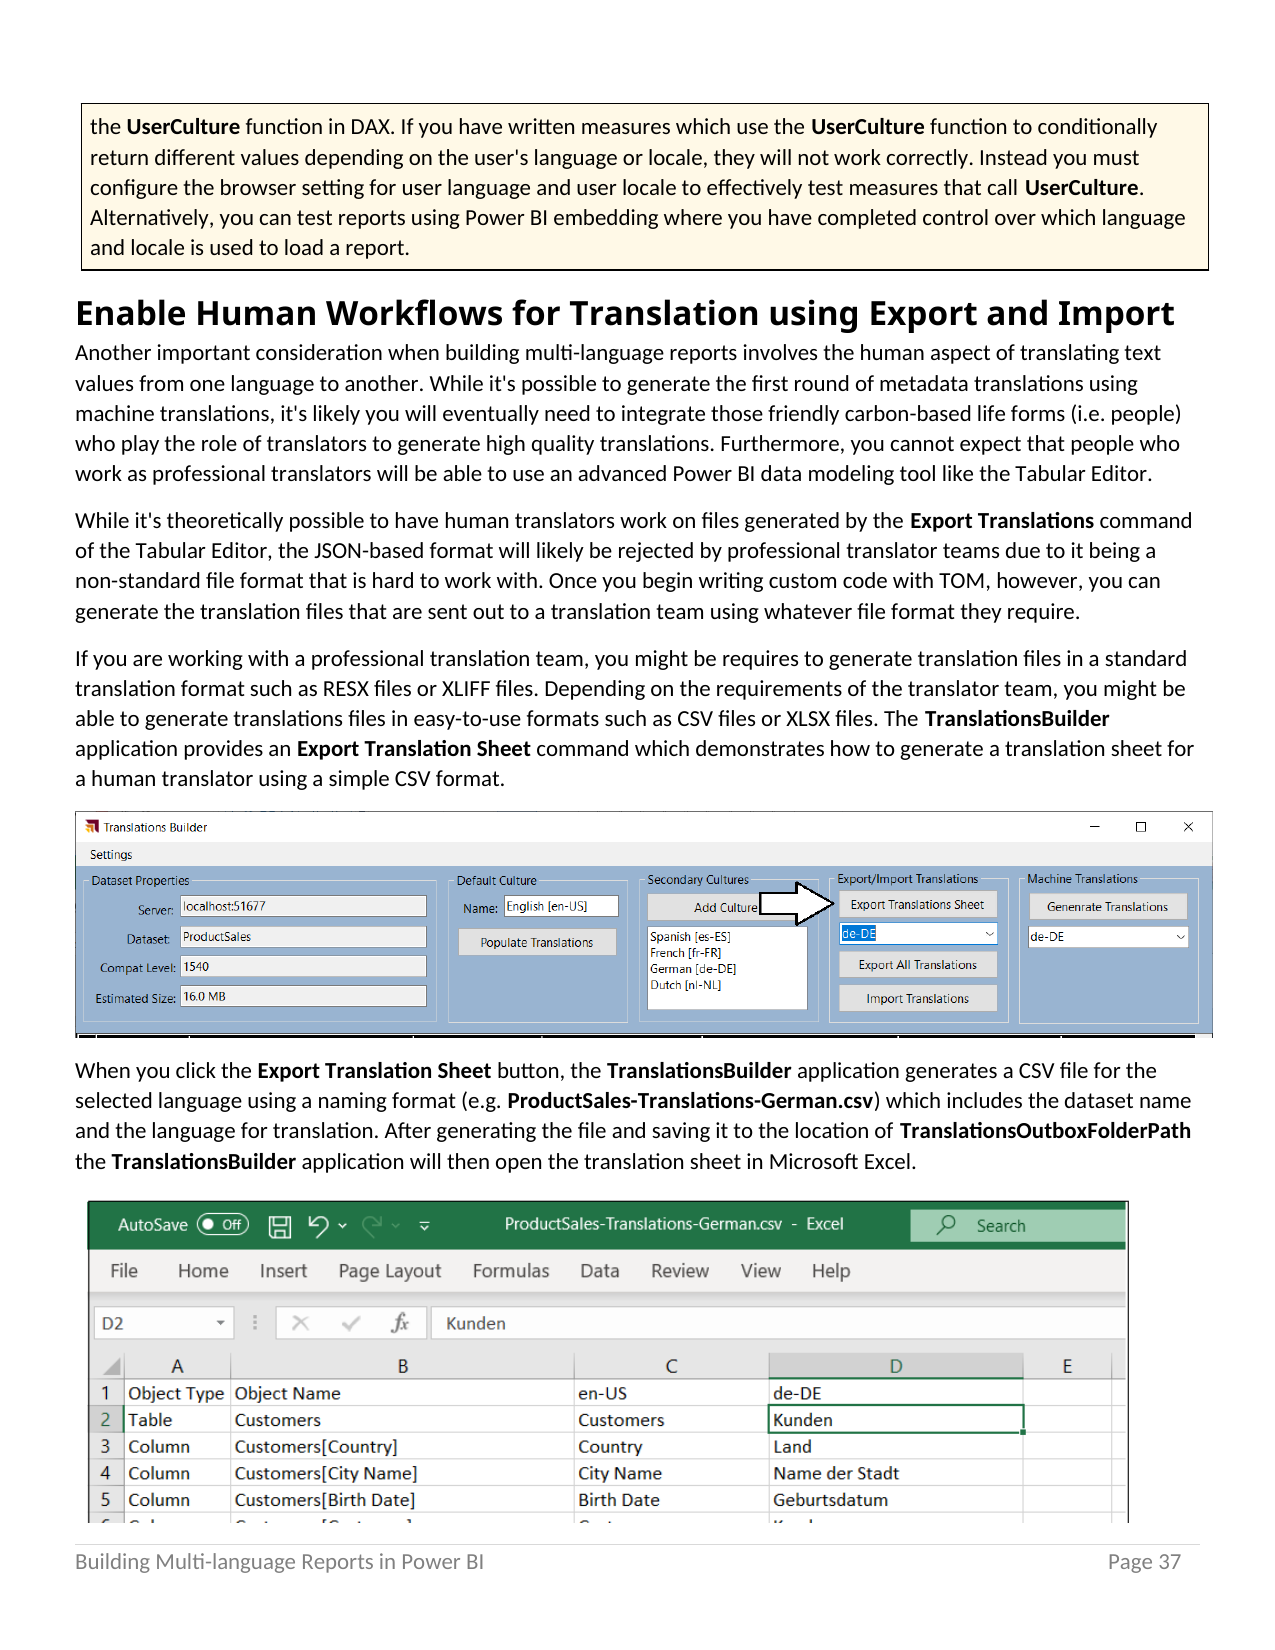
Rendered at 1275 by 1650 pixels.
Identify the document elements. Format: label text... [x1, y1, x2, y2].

subtitle Enable Human Workflows for Translation using Export and Import [75, 289, 1200, 335]
text When you click the Export Translation Sheet button, the TranslationsBuilder application generates a CSV file for the selected language using a naming format (e.g. ProductSales-Translations-German.csv) which includes the dataset name and the language for translation. After generating the file and saving it to the location of TranslationsOutboxFolderPath the TranslationsBuilder application will then open the translation sheet in Microsoft Excel. [75, 1056, 1200, 1175]
picture [75, 811, 1217, 1038]
picture [75, 1193, 1139, 1523]
text While it's theoretically possible to have human translators work on files generated by the Export Translations command of the Tabular Editor, the JSON-based format will likely be rejected by professional translator teams due to it being a non-standard file format that is hard to work with. Once you begin writing custom code with TOM, however, you can generate the translation files that are sent out to a translation team using whatever file format they require. [75, 506, 1200, 625]
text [82, 104, 1208, 269]
text Another important consideration when building multi-language reports involves the human aspect of translating text values from one language to another. While it's possible to generate the first round of metadata translations using machine translations, it's likely you will eventually need to integrate those friendly carbon-based life forms (i.e. people) who play the role of translators to generate high quality translations. Furthermore, you cannot expect that people who work as professional translators will be able to use an advanced Power BI data modeling tool like the Tabular Editor. [75, 338, 1200, 487]
text If you are working with a professional translation team, you might be requires to generate translation files in a standard translation format such as RESX files or XLIFF files. Depending on the requirements of the translator team, you might be able to generate translations files in easy-to-use formats such as CSV files or XLSX files. The TranslationsBuilder application provides an Export Translation Sheet command which demonstrates how to generate a translation sheet for a human translator using a simple CSV format. [75, 644, 1200, 792]
